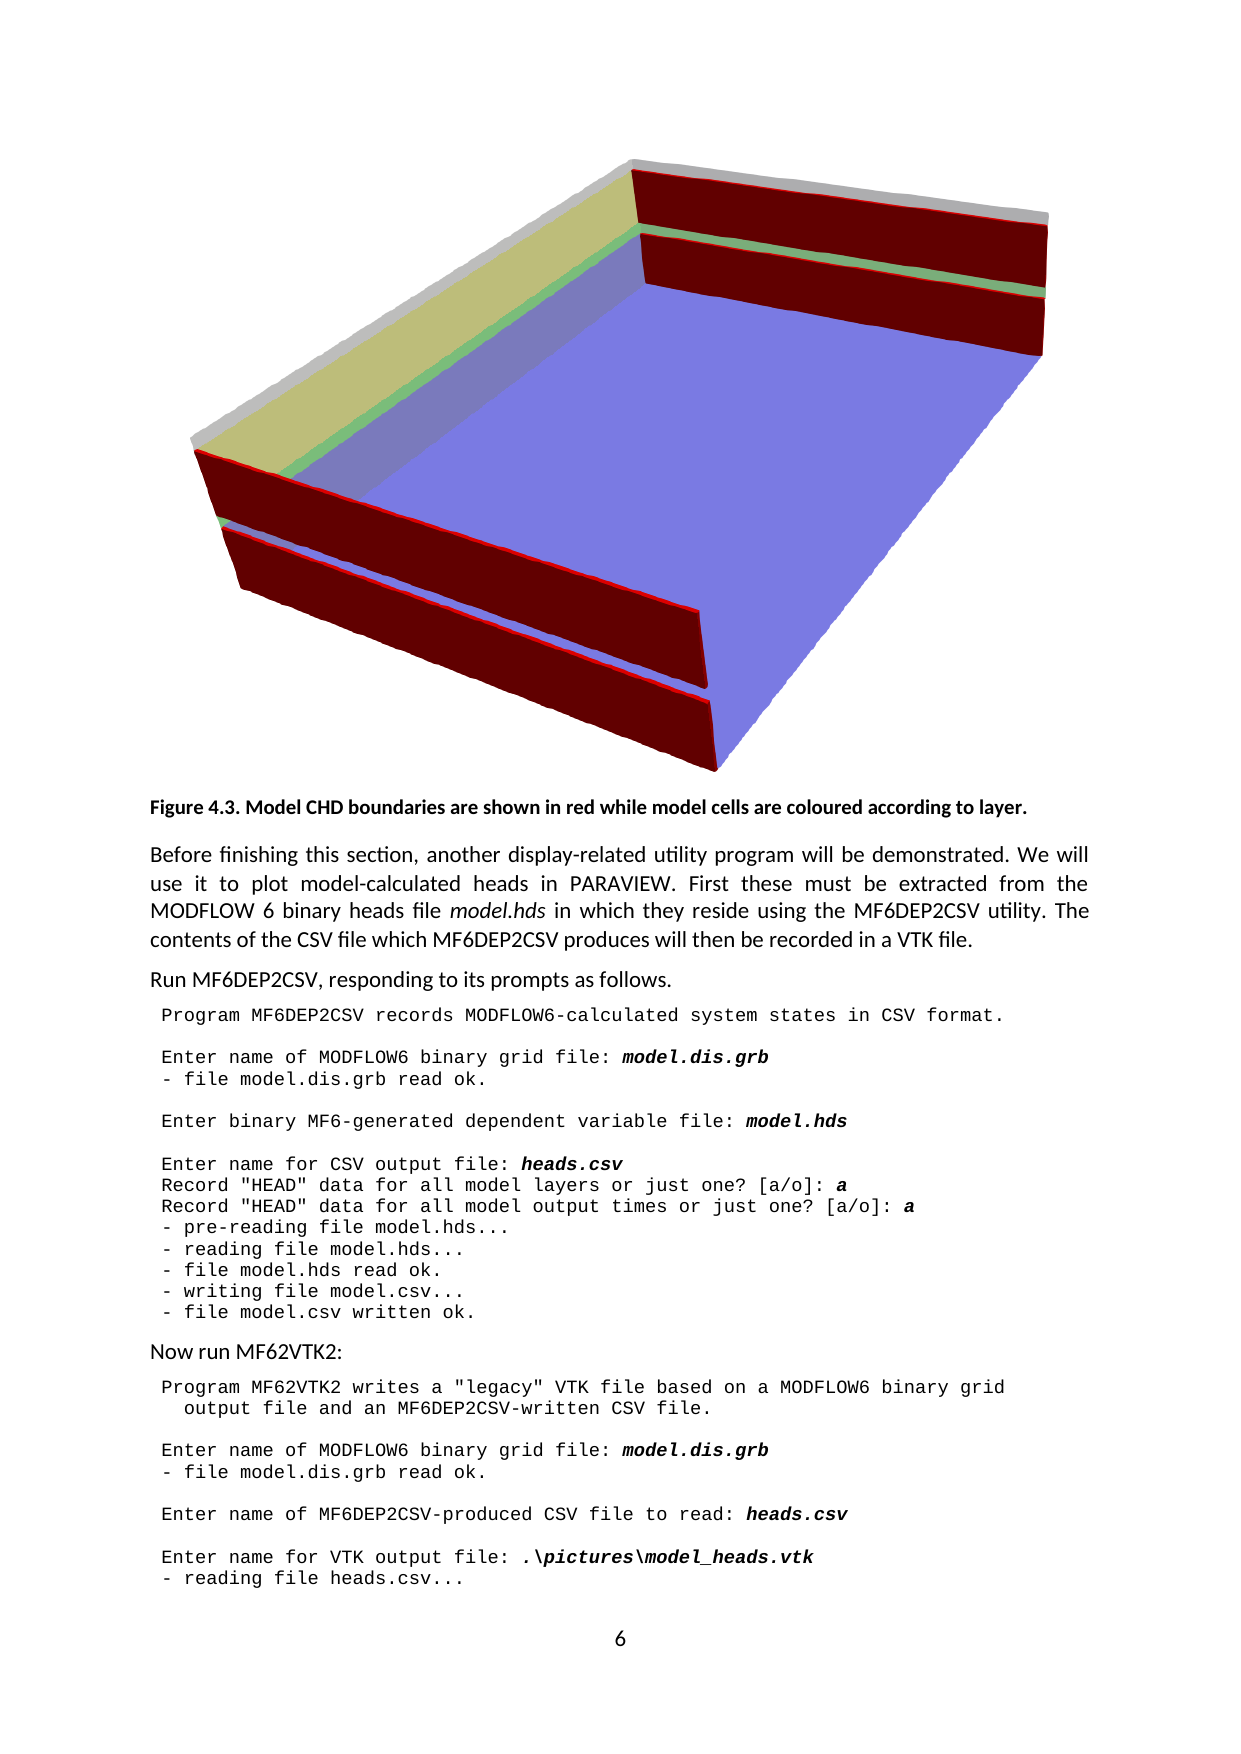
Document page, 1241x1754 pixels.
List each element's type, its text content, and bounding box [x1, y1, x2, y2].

text Enter name for CSV output file: heads.csv [150, 1154, 1090, 1176]
text - pre-reading file model.hds... [150, 1218, 1090, 1239]
text Record "HEAD" data for all model layers or just one? [a/o]: a [150, 1176, 1090, 1197]
text Before finishing this section, another display-related utility program will be demonstrated. We will use it to plot model-calculated heads in PARAVIEW. First these must be extracted from the MODFLOW 6 binary heads file model.hds in which they reside using the MF6DEP2CSV utility. The contents of the CSV file which MF6DEP2CSV produces will then be recorded in a VTK file. [150, 841, 1090, 953]
text Program MF6DEP2CSV records MODFLOW6-calculated system states in CSV format. [150, 1006, 1090, 1027]
text Enter name for VTK output file: .\pictures\model_heads.vtk [150, 1547, 1090, 1569]
text Enter name of MODFLOW6 binary grid file: model.dis.grb [150, 1441, 1090, 1462]
text Enter name of MF6DEP2CSV-produced CSV file to read: heads.csv [150, 1505, 1090, 1526]
text - reading file model.hds... [150, 1239, 1090, 1261]
text Program MF62VTK2 writes a "legacy" VTK file based on a MODFLOW6 binary grid [150, 1377, 1090, 1399]
text - file model.hds read ok. [150, 1261, 1090, 1282]
text output file and an MF6DEP2CSV-written CSV file. [150, 1399, 1090, 1420]
text Run MF6DEP2CSV, responding to its prompts as follows. [150, 965, 1090, 993]
picture [179, 150, 1061, 782]
text Enter name of MODFLOW6 binary grid file: model.dis.grb [150, 1048, 1090, 1069]
text Now run MF62VTK2: [150, 1337, 1090, 1365]
text Enter binary MF6-generated dependent variable file: model.hds [150, 1112, 1090, 1133]
text - reading file heads.csv... [150, 1569, 1090, 1590]
text - file model.dis.grb read ok. [150, 1069, 1090, 1091]
text Record "HEAD" data for all model output times or just one? [a/o]: a [150, 1197, 1090, 1218]
text - writing file model.csv... [150, 1282, 1090, 1303]
text - file model.csv written ok. [150, 1303, 1090, 1324]
text Figure 4.3. Model CHD boundaries are shown in red while model cells are coloured according to layer. [150, 794, 1090, 820]
text - file model.dis.grb read ok. [150, 1462, 1090, 1484]
